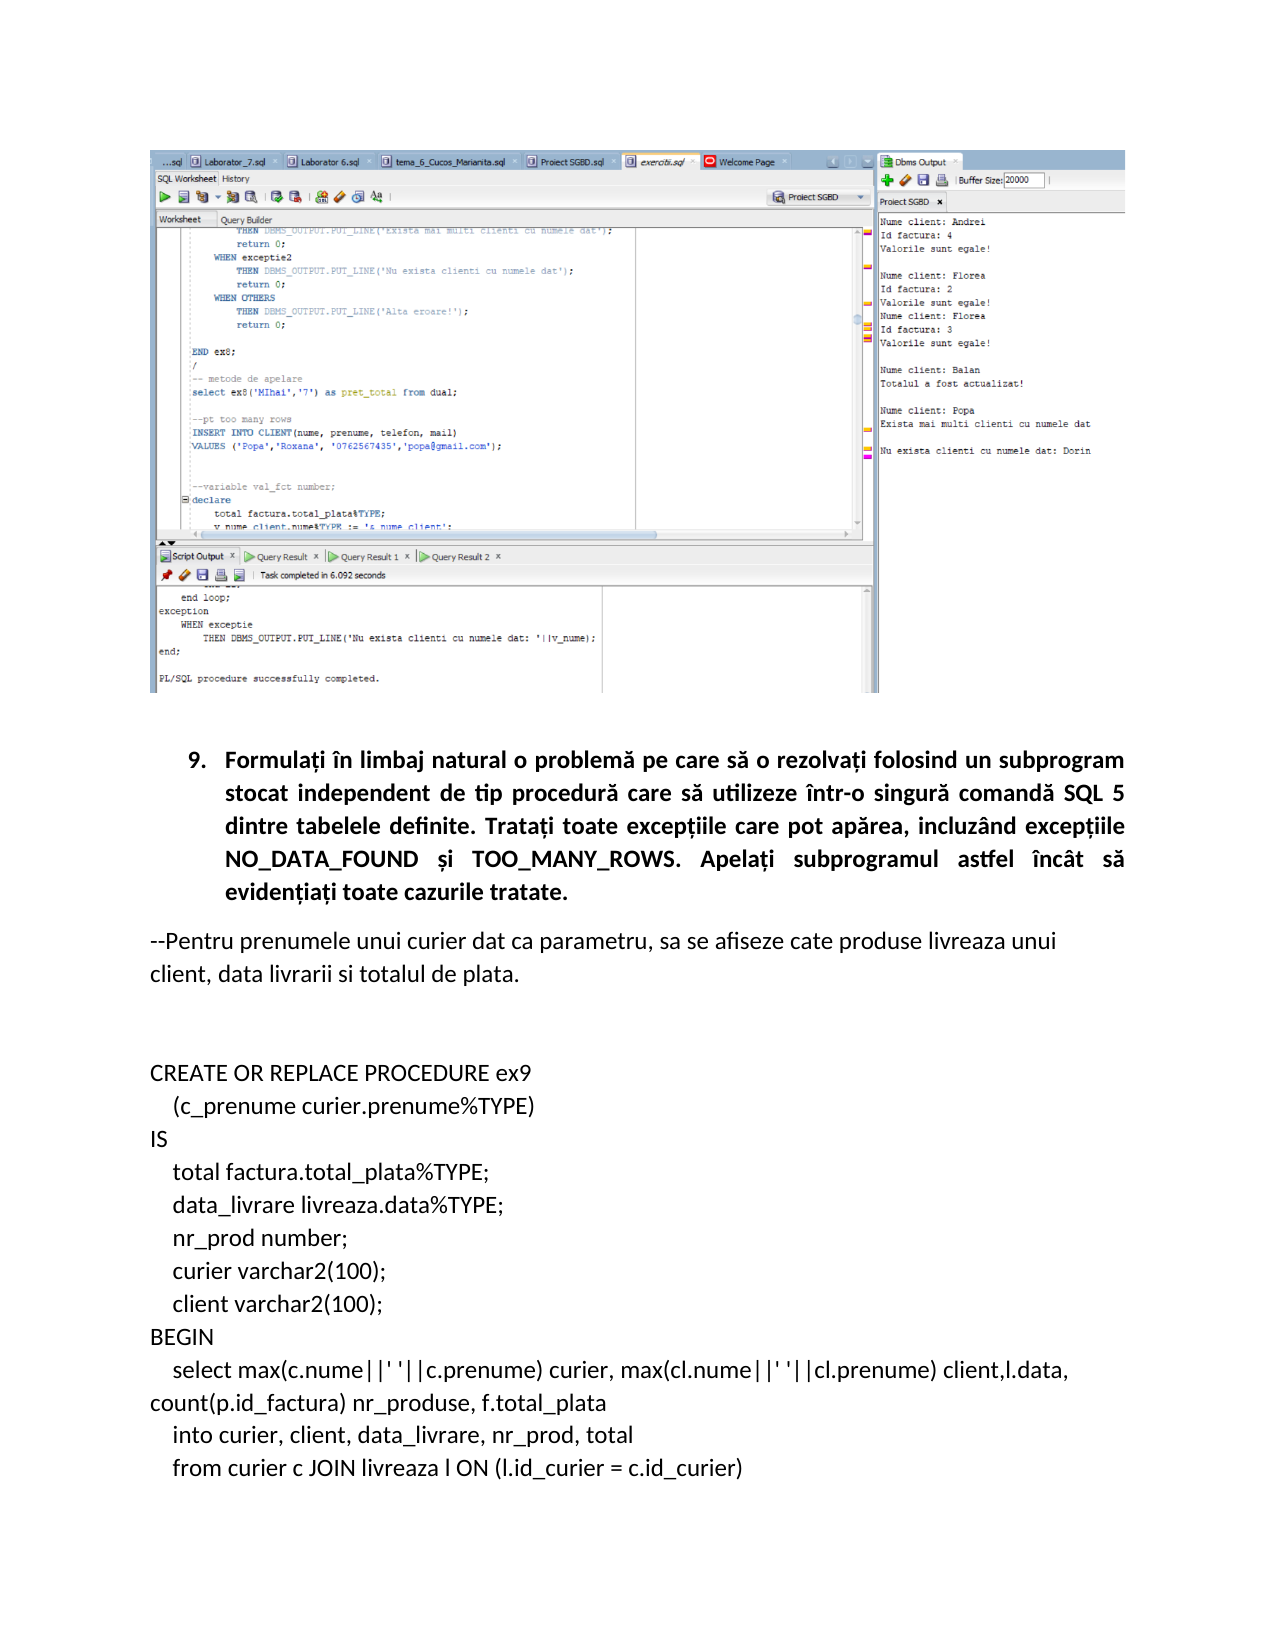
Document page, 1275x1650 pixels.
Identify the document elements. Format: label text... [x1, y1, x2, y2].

picture [150, 150, 1125, 693]
text total factura.total_plata%TYPE; [150, 1156, 1125, 1187]
text IS [150, 1123, 1125, 1154]
text BEGIN [150, 1321, 1125, 1351]
text curier varchar2(100); [150, 1255, 1125, 1286]
text into curier, client, data_livrare, nr_prod, total [150, 1420, 1125, 1450]
text CREATE OR REPLACE PROCEDURE ex9 [150, 1058, 1125, 1088]
text from curier c JOIN livreaza l ON (l.id_curier = c.id_curier) [150, 1453, 1125, 1483]
text client varchar2(100); [150, 1288, 1125, 1318]
text (c_prenume curier.prenume%TYPE) [150, 1091, 1125, 1121]
text select max(c.nume||' '||c.prenume) curier, max(cl.nume||' '||cl.prenume) client,l.data, count(p.id_factura) nr_produse, f.total_plata [150, 1354, 1125, 1417]
text --Pentru prenumele unui curier dat ca parametru, sa se afiseze cate produse livreaza unui client, data livrarii si totalul de plata. [150, 926, 1125, 989]
list Formulați în limbaj natural o problemă pe care să o rezolvați folosind un subprogram stocat independent de tip procedură care să utilizeze într-o singură comandă SQL 5 dintre tabelele definite. Tratați toate excepțiile care pot apărea, incluzând excepțiile NO_DATA_FOUND și TOO_MANY_ROWS. Apelați subprogramul astfel încât să evidențiați toate cazurile tratate. [187, 744, 1125, 906]
text data_livrare livreaza.data%TYPE; [150, 1189, 1125, 1220]
text nr_prod number; [150, 1222, 1125, 1253]
